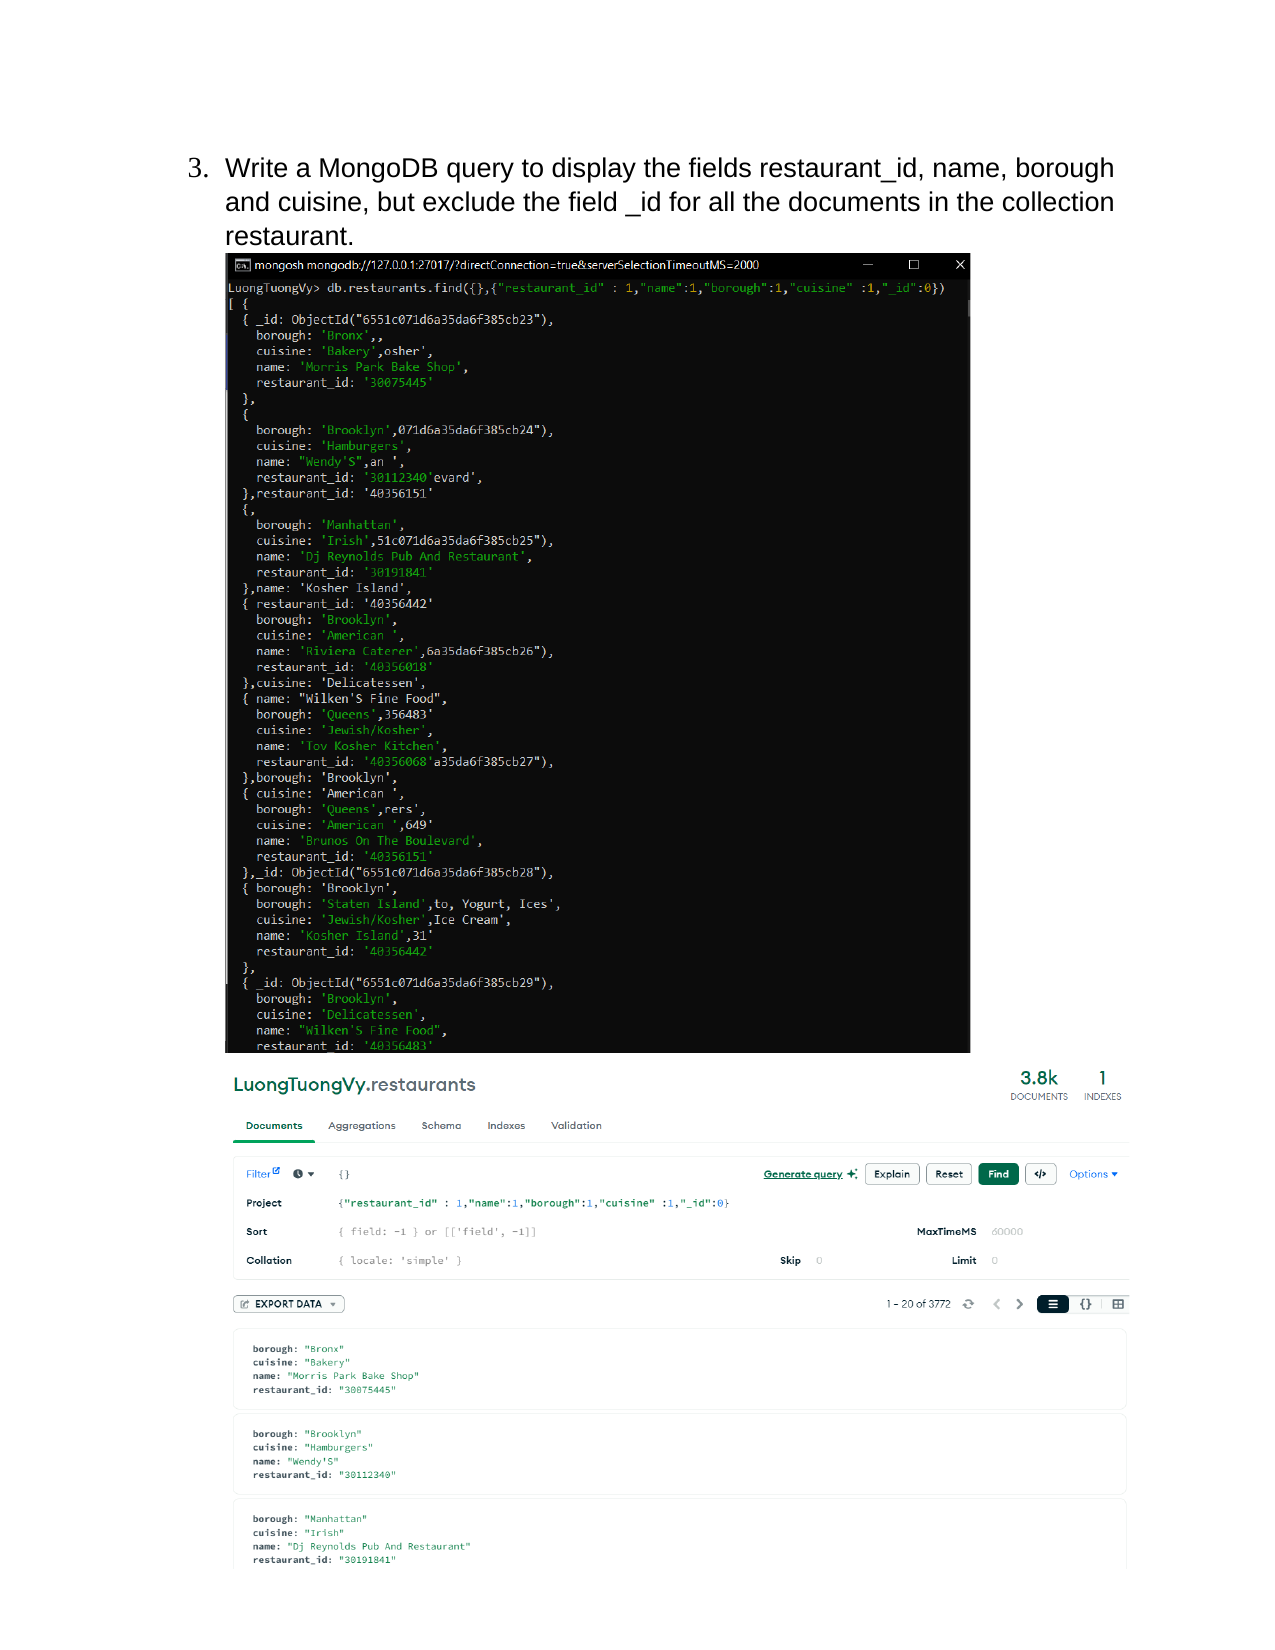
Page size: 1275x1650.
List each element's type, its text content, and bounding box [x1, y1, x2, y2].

picture [225, 1054, 1130, 1569]
picture [225, 253, 971, 1053]
